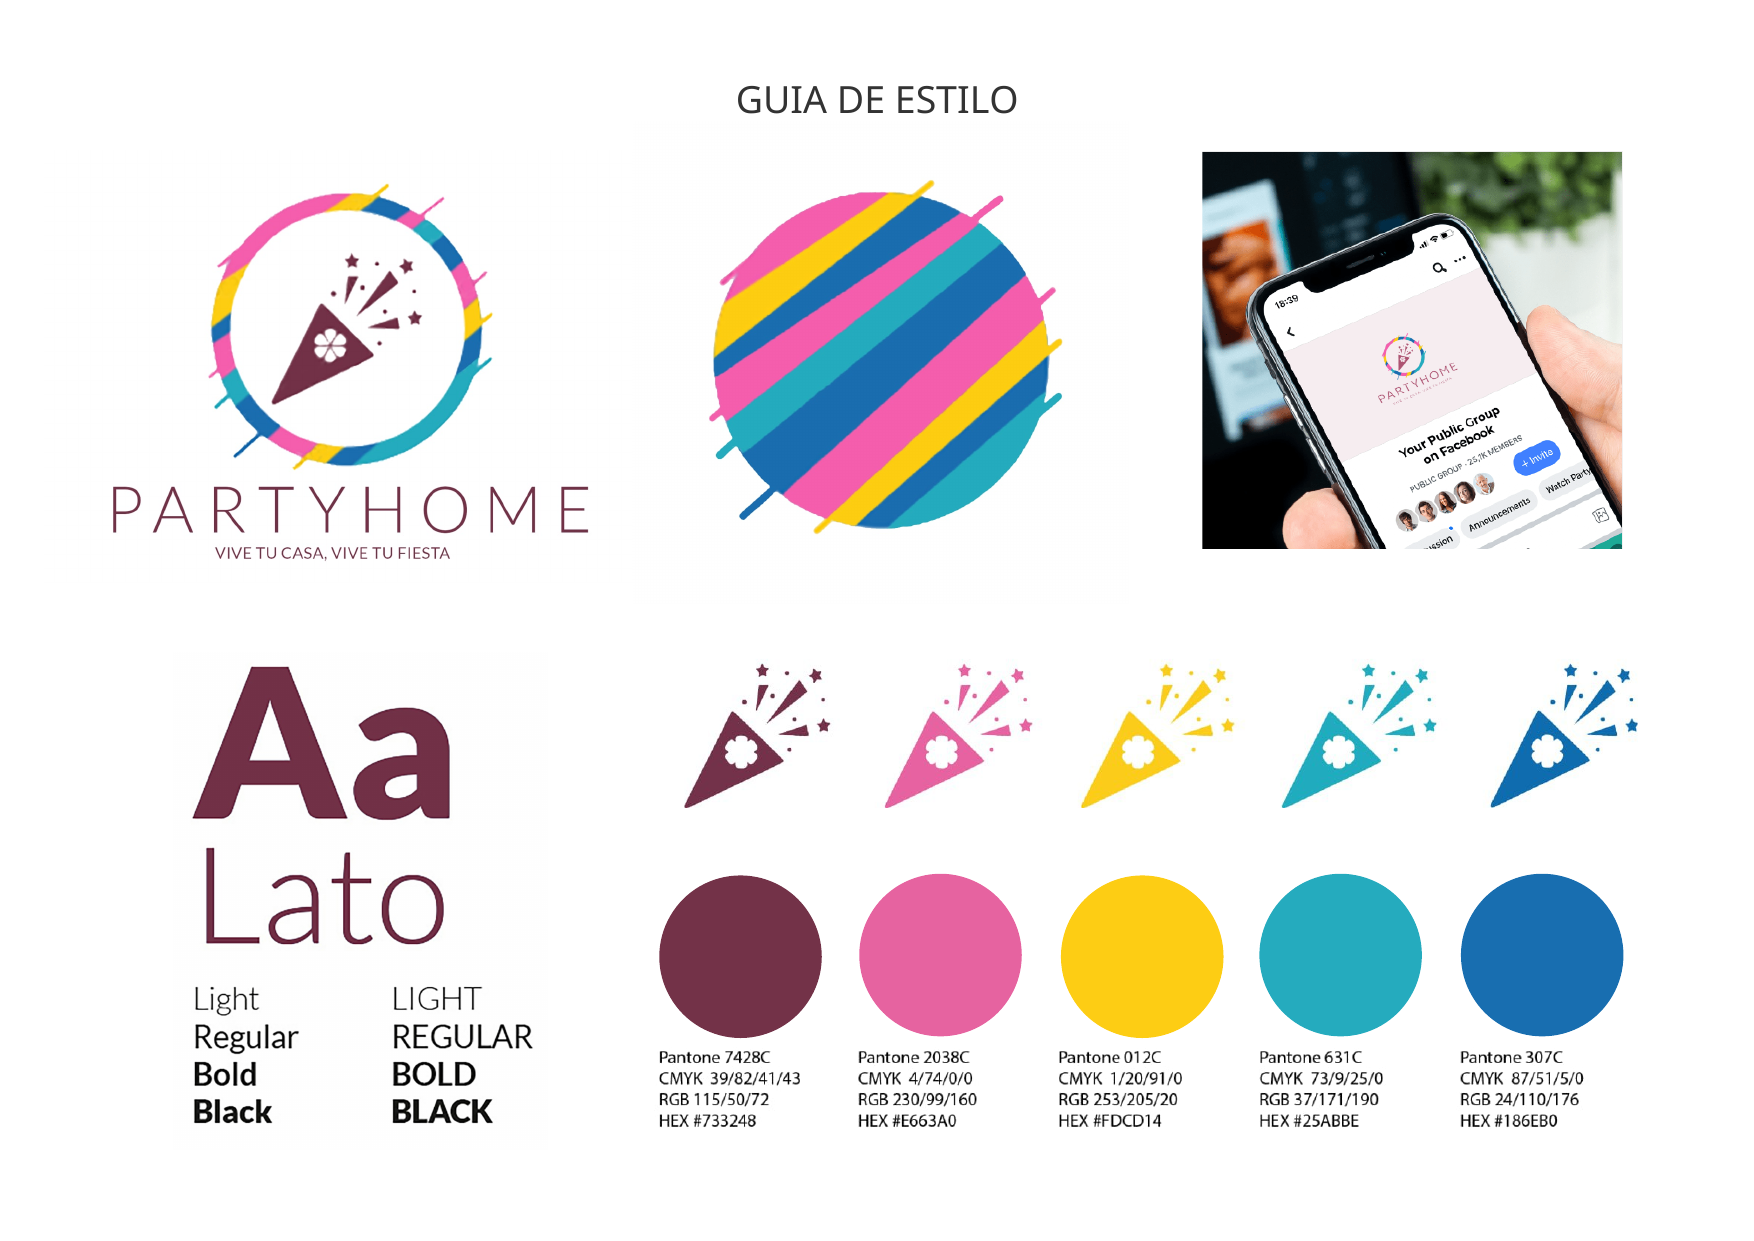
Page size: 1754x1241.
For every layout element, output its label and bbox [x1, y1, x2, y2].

picture [172, 652, 549, 1150]
picture [609, 1044, 1627, 1131]
picture [684, 647, 1638, 808]
picture [1202, 151, 1623, 549]
picture [43, 121, 1129, 604]
